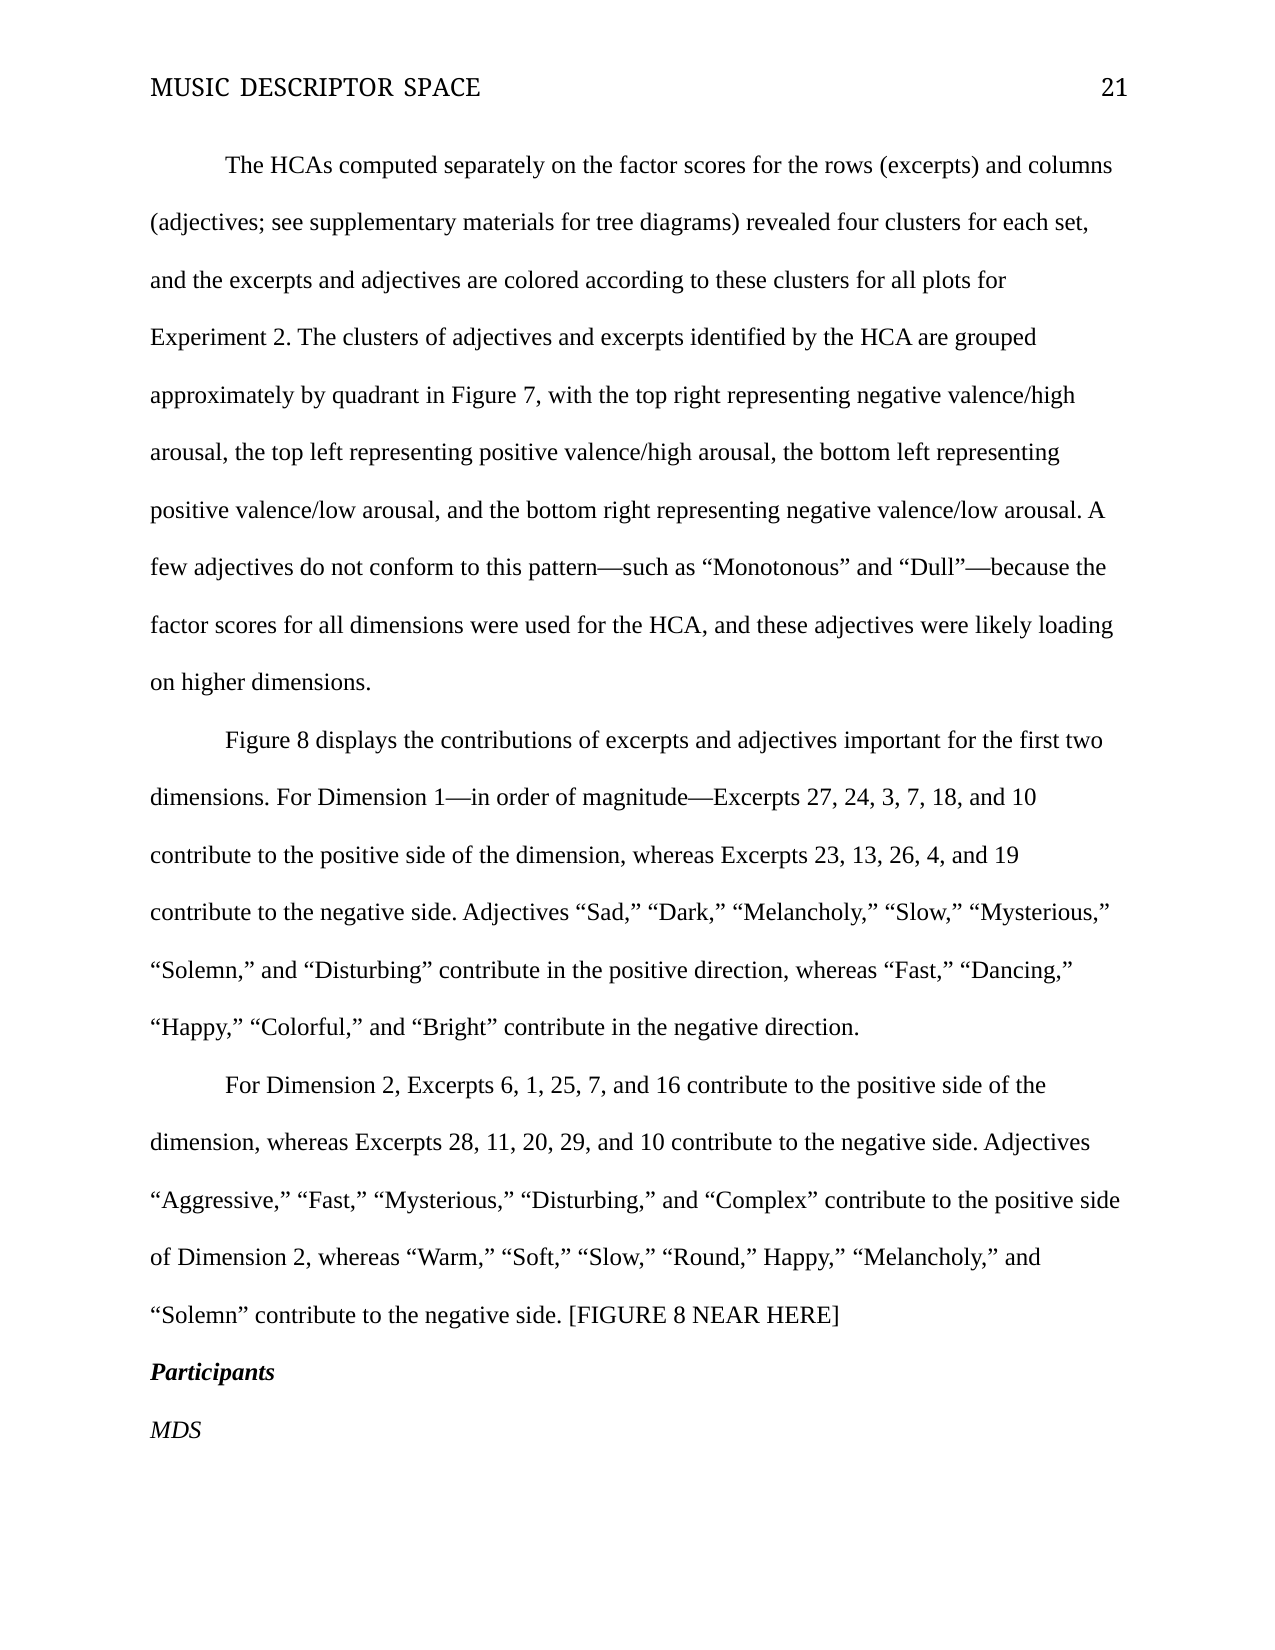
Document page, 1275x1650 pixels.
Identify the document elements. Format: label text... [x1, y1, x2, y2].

text For Dimension 2, Excerpts 6, 1, 25, 7, and 16 contribute to the positive side of the dimension, whereas Excerpts 28, 11, 20, 29, and 10 contribute to the negative side. Adjectives “Aggressive,” “Fast,” “Mysterious,” “Disturbing,” and “Complex” contribute to the positive side of Dimension 2, whereas “Warm,” “Soft,” “Slow,” “Round,” Happy,” “Melancholy,” and “Solemn” contribute to the negative side. [FIGURE 8 NEAR HERE] [150, 1070, 1125, 1329]
subtitle Participants [150, 1357, 1125, 1386]
subtitle MDS [150, 1415, 1125, 1444]
text The HCAs computed separately on the factor scores for the rows (excerpts) and columns (adjectives; see supplementary materials for tree diagrams) revealed four clusters for each set, and the excerpts and adjectives are colored according to these clusters for all plots for Experiment 2. The clusters of adjectives and excerpts identified by the HCA are grouped approximately by quadrant in Figure 7, with the top right representing negative valence/high arousal, the top left representing positive valence/high arousal, the bottom left representing positive valence/low arousal, and the bottom right representing negative valence/low arousal. A few adjectives do not conform to this pattern—such as “Monotonous” and “Dull”—because the factor scores for all dimensions were used for the HCA, and these adjectives were likely loading on higher dimensions. [150, 150, 1125, 696]
text Figure 8 displays the contributions of excerpts and adjectives important for the first two dimensions. For Dimension 1—in order of magnitude—Excerpts 27, 24, 3, 7, 18, and 10 contribute to the positive side of the dimension, whereas Excerpts 23, 13, 26, 4, and 19 contribute to the negative side. Adjectives “Sad,” “Dark,” “Melancholy,” “Slow,” “Mysterious,” “Solemn,” and “Disturbing” contribute in the positive direction, whereas “Fast,” “Dancing,” “Happy,” “Colorful,” and “Bright” contribute in the negative direction. [150, 725, 1125, 1041]
